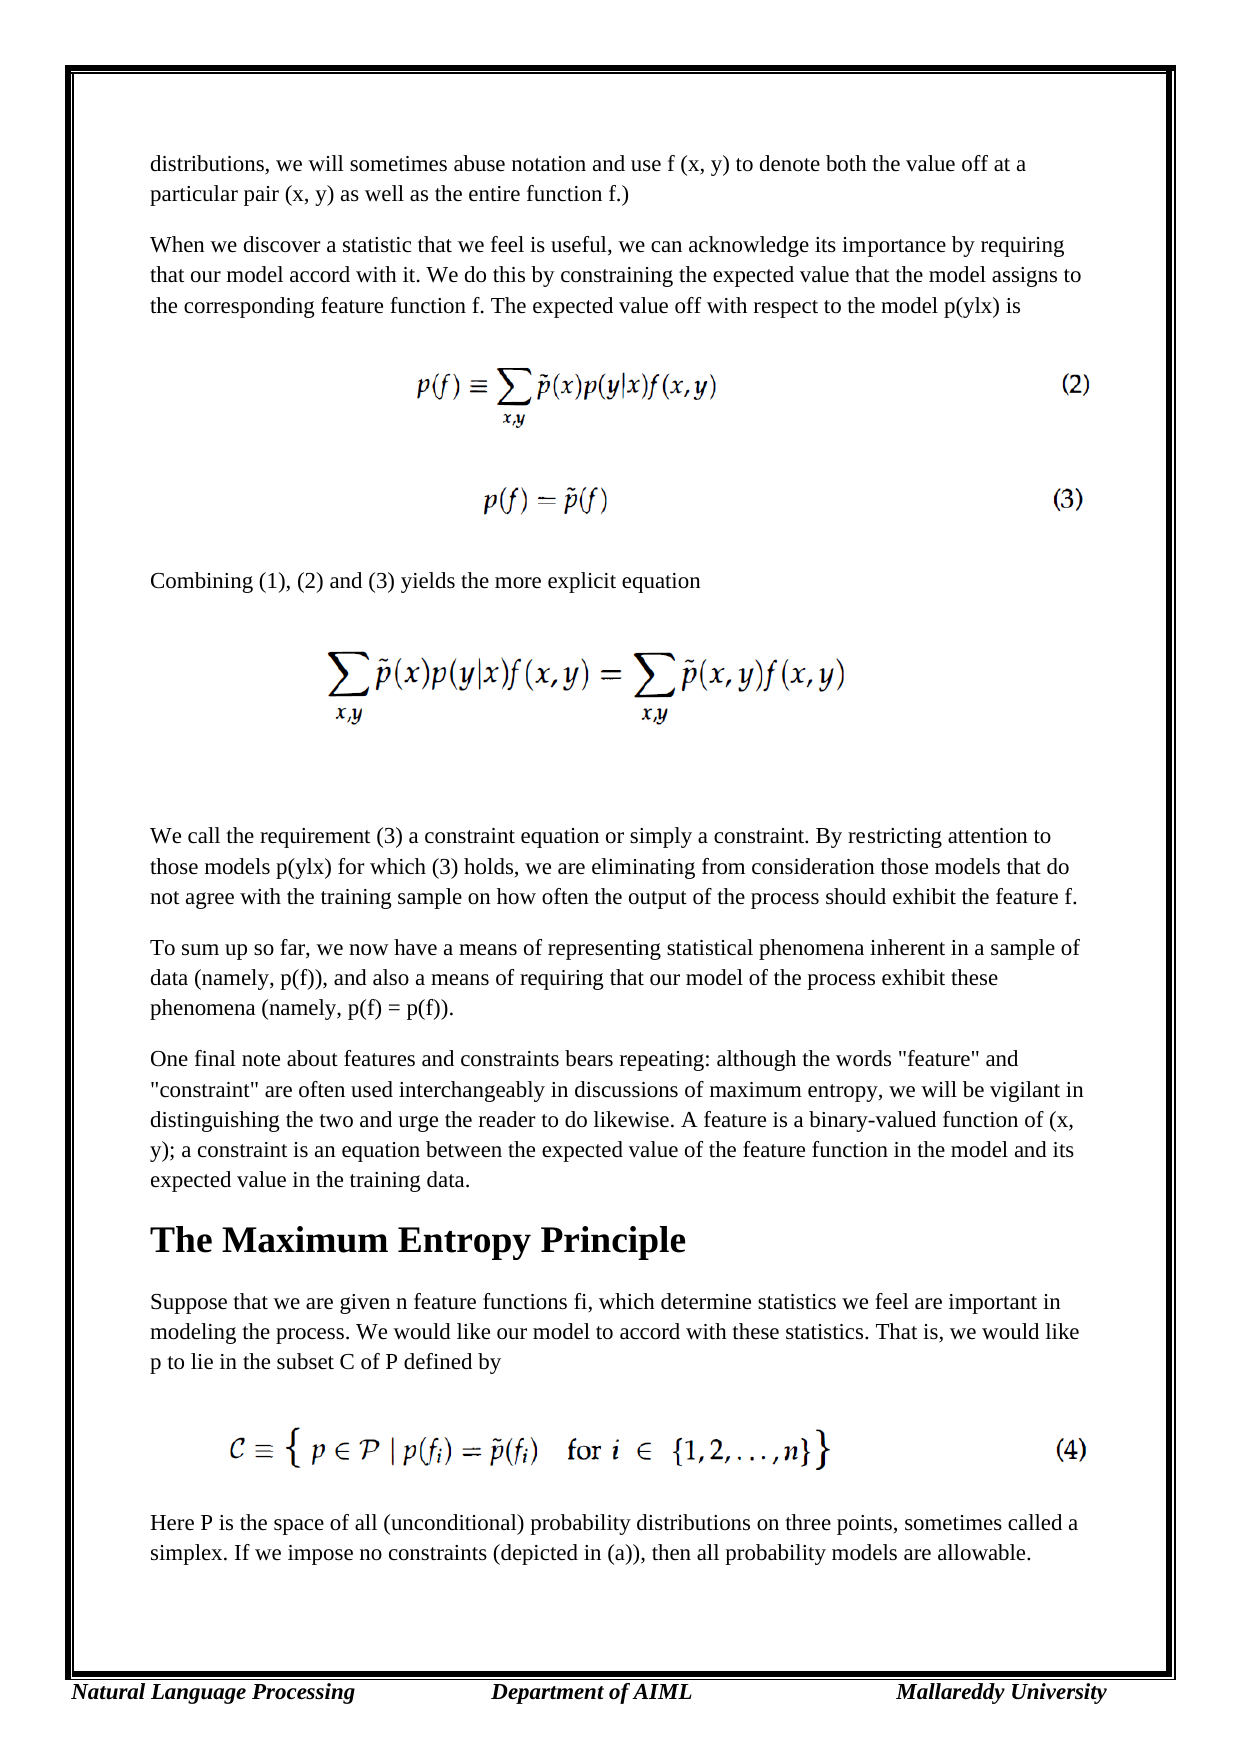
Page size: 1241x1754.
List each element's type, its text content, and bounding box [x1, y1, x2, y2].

text Combining (1), (2) and (3) yields the more explicit equation [150, 567, 1090, 594]
text We call the requirement (3) a constraint equation or simply a constraint. By re­stricting attention to those models p(ylx) for which (3) holds, we are eliminating from consideration those models that do not agree with the training sample on how often the output of the process should exhibit the feature f. [150, 822, 1090, 909]
text One final note about features and constraints bears repeating: although the words "feature" and "constraint" are often used interchangeably in discussions of maximum entropy, we will be vigilant in distinguishing the two and urge the reader to do likewise. A feature is a binary-valued function of (x, y); a constraint is an equation between the expected value of the feature function in the model and its expected value in the training data. [150, 1045, 1090, 1193]
picture [150, 460, 1091, 543]
text Suppose that we are given n feature functions fi, which determine statistics we feel are important in modeling the process. We would like our model to accord with these statistics. That is, we would like p to lie in the subset C of P defined by [150, 1288, 1090, 1374]
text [150, 150, 1090, 207]
picture [150, 1399, 1091, 1485]
text The Maximum Entropy Principle [150, 1217, 1090, 1260]
text To sum up so far, we now have a means of representing statistical phenomena inherent in a sample of data (namely, p(f)), and also a means of requiring that our model of the process exhibit these phenomena (namely, p(f) = p(f)). [150, 934, 1090, 1021]
picture [150, 342, 1091, 436]
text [150, 1509, 1090, 1566]
text When we discover a statistic that we feel is useful, we can acknowledge its im­portance by requiring that our model accord with it. We do this by constraining the expected value that the model assigns to the corresponding feature function f. The expected value off with respect to the model p(ylx) is [150, 231, 1090, 318]
picture [150, 618, 1091, 747]
